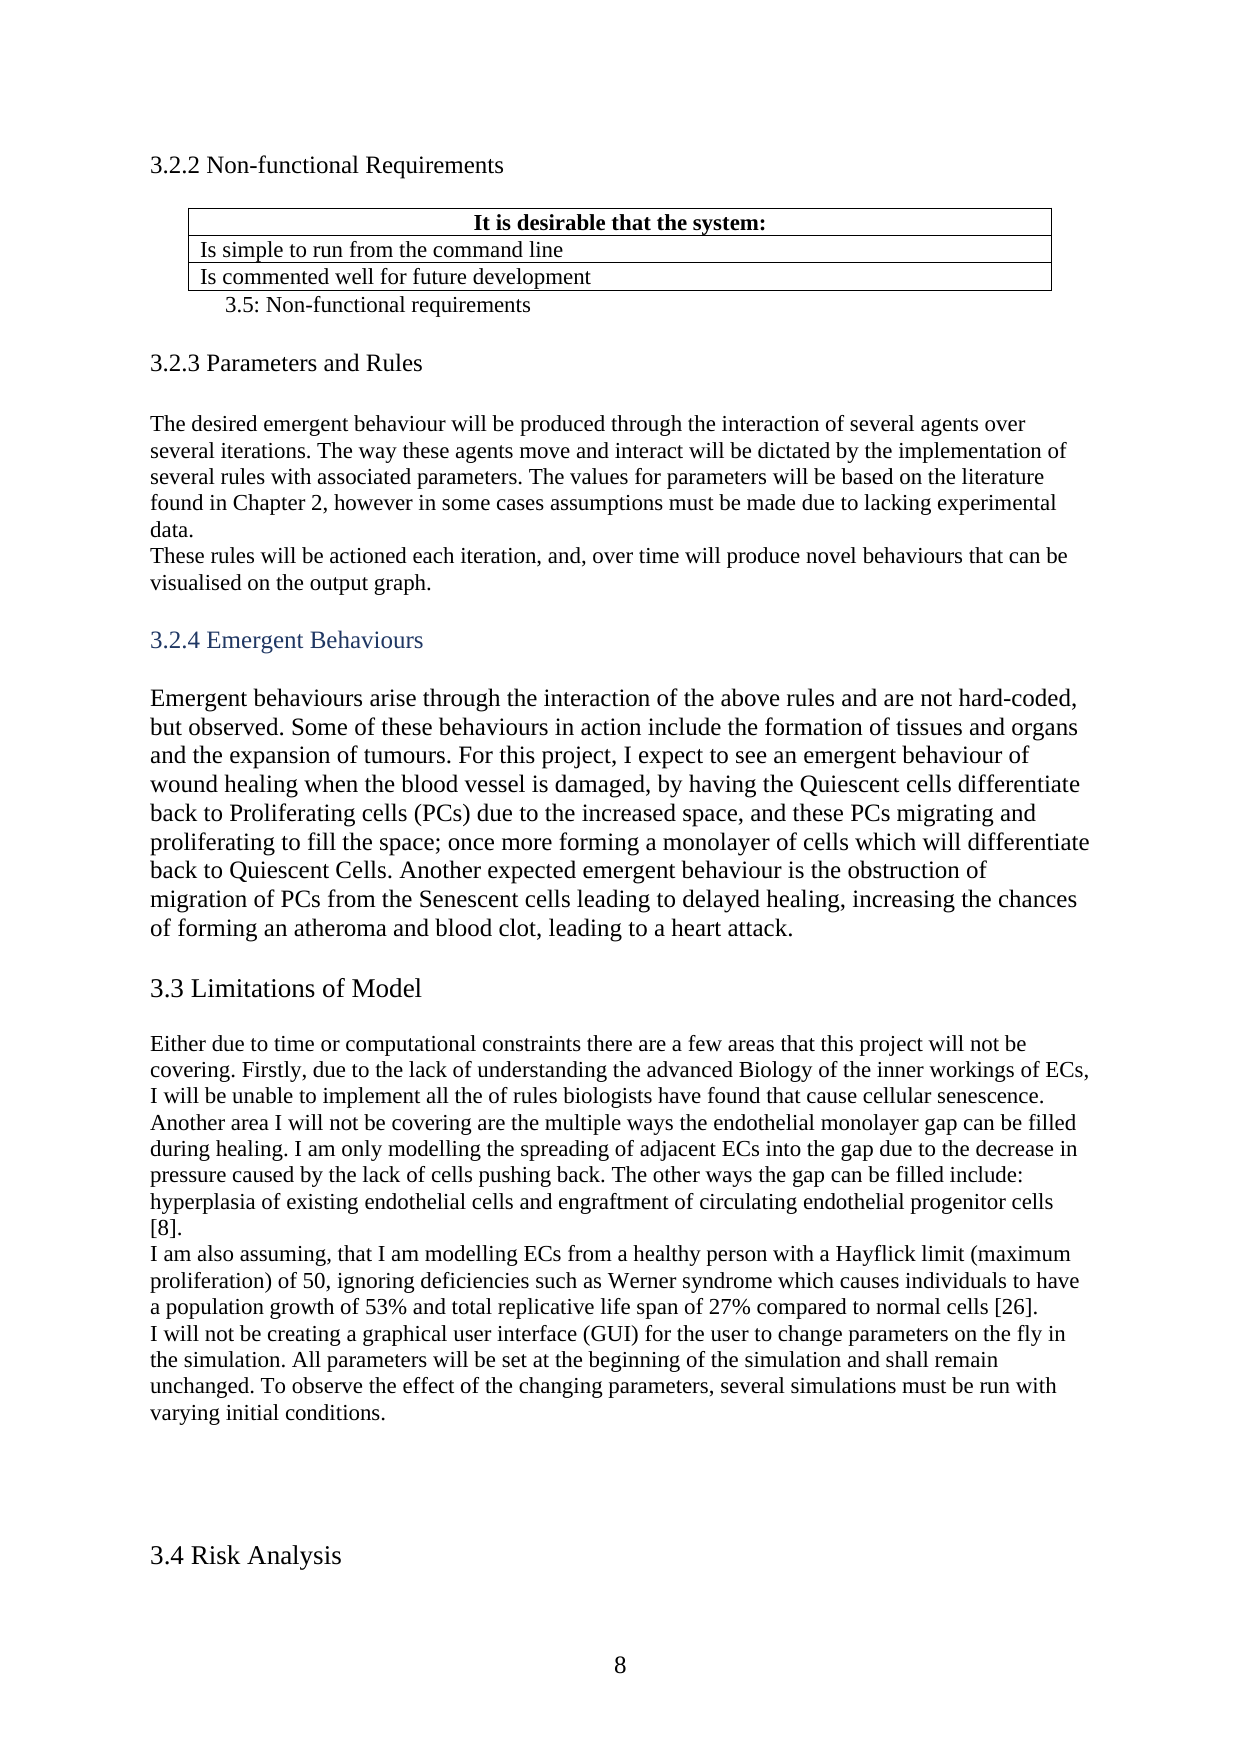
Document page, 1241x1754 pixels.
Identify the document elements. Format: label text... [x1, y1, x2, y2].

table_header It is desirable that the system: [189, 209, 1051, 235]
table_cell Is simple to run from the command line [189, 236, 1051, 262]
subtitle 3.4 [150, 1539, 1090, 1570]
text Another area I will not be covering are the multiple ways the endothelial monolayer gap can be filled during healing. I am only modelling the spreading of adjacent ECs into the gap due to the decrease in pressure caused by the lack of cells pushing back. The other ways the gap can be filled include: hyperplasia of existing endothelial cells and engraftment of circulating endothelial progenitor cells 8. [150, 1109, 1090, 1241]
text I will not be creating a graphical user interface() for the user to in the simulation. All parameters will be set at the beginning of the simulation and shall remain unchanged. To observe the effect of the changing parameters, several simulations must be run with varying initial conditions. [150, 1319, 1090, 1425]
text Emergent behaviours arise through the interaction of the above rules and are not hard-coded, but observed. Some of these behaviours in action include the formation of tissues and organs and the expansion of tumours. For this project, I expect to see an emergent behaviour of wound healing when the blood vessel is damaged, by having the Quiescent cells differentiate back to Proliferating cells (PCs) due to the increased space, and these PCs migrating and proliferating to fill the space; once more forming a monolayer of cells which will differentiate back to Quiescent Cells. Another expected emergent behaviour is the obstruction of migration of PCs from the Senescent cells leading to delayed healing, increasing the chances of forming an atheroma and blood clot, leading to a heart attack. [150, 683, 1090, 942]
text The desired emergent behaviour will be produced through the interaction of several agents over several iterations. The way these agents move and interact will be dictated by the implementation of several rules with associated parameters. The values for parameters will be based on the literature found in Chapter 2, however in some cases assumptions must be made due to lacking experimental data. [150, 410, 1090, 542]
subtitle 3.2.2 Non-functional Requirements [150, 150, 1090, 179]
text I am also assuming, that I am modelling ECs from a healthy person with a Hayflick limit (maximum proliferation) of 50,26 [150, 1241, 1090, 1319]
subtitle 3.2.3 and Rules [150, 348, 1090, 410]
subtitle 3.3 Limitations of Model [150, 972, 1090, 1003]
text These rules will be actioned each iteration, and, over time will produce novel behaviours that can be visualised on the output graph. [150, 542, 1090, 595]
subtitle 3.2.4 Emergent Behaviours [150, 625, 1090, 654]
table_cell Is commented well for future development [189, 263, 1051, 290]
text Either due to time or computational constraints there are a few areas that this project will not be covering. Firstly, due to the lack of understanding the advanced Biology of the inner workings of ECs, I will be unable to implement all the of rules biologists have found that cause cellular senescence. [150, 1030, 1090, 1109]
text 3.5: Non-functional requirements [150, 291, 1090, 317]
